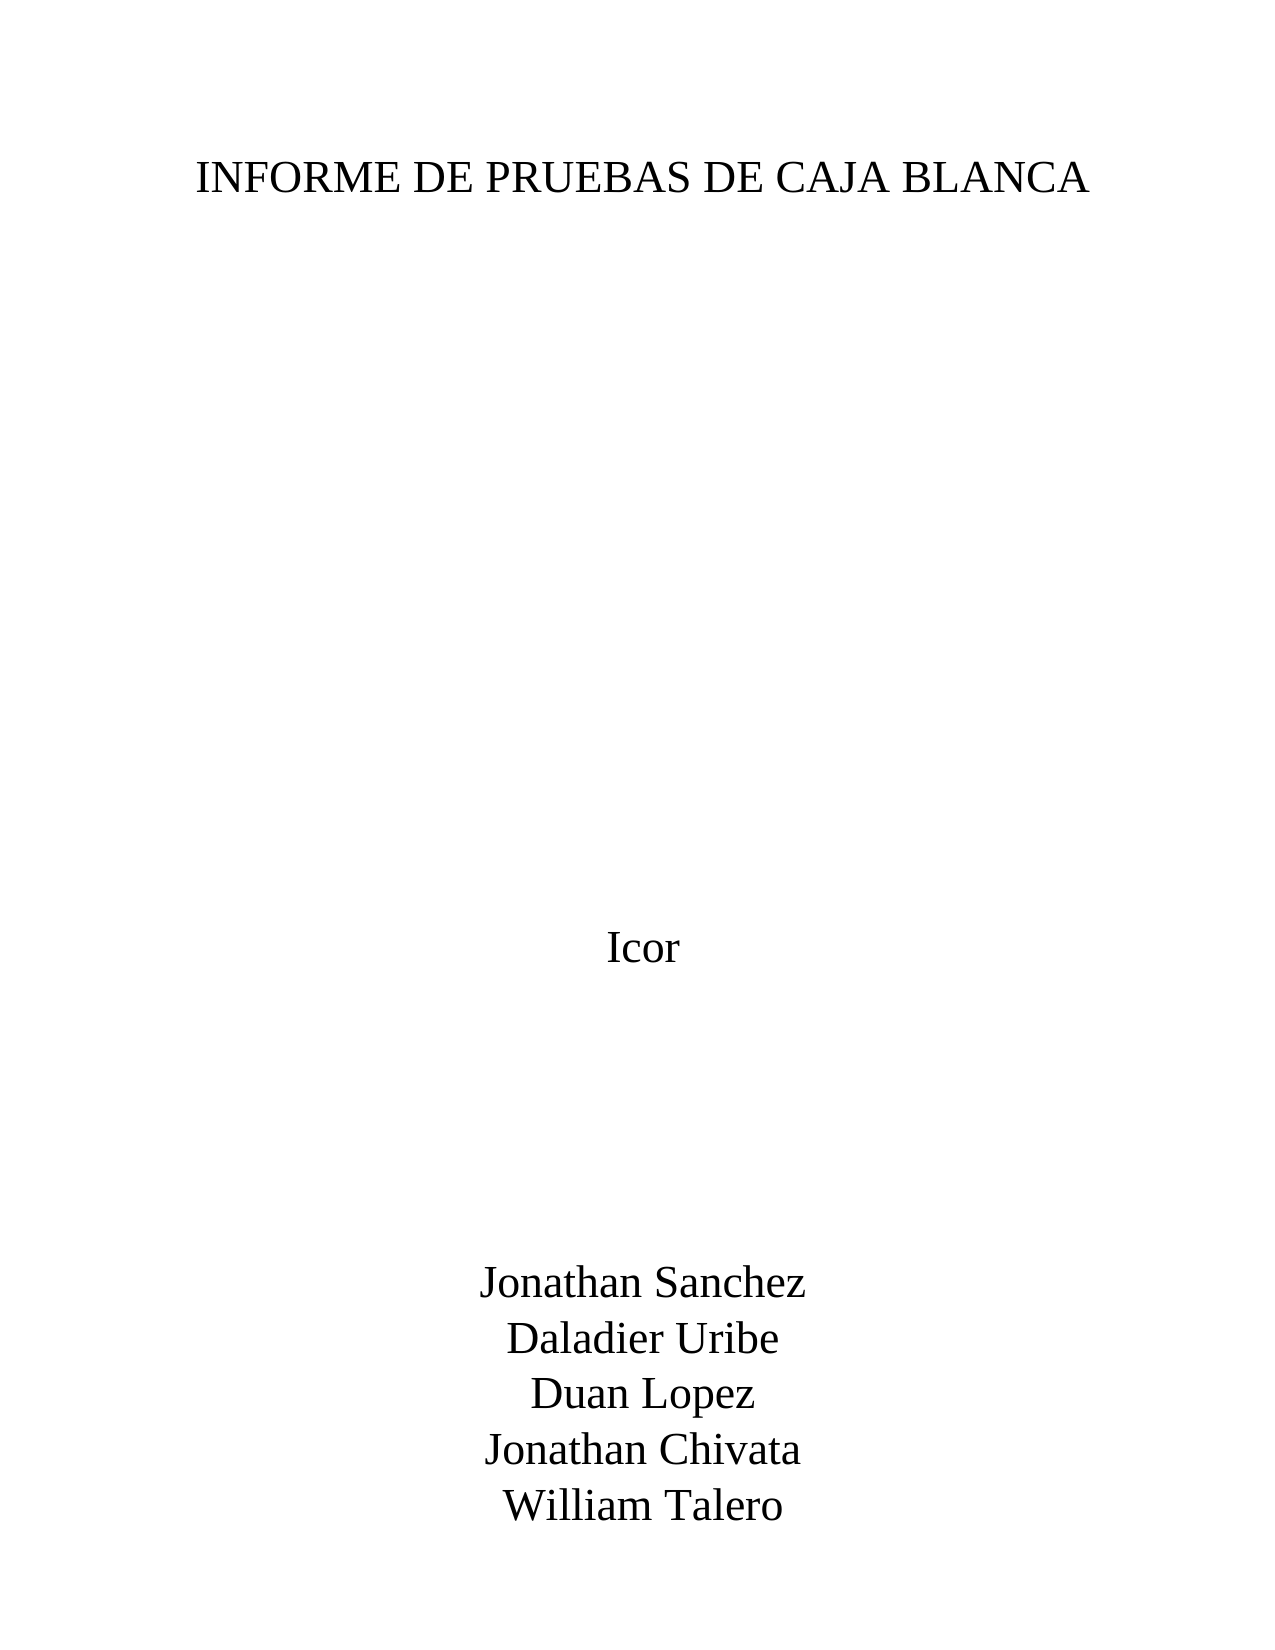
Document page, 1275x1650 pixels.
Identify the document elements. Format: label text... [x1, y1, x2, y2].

text INFORME DE PRUEBAS DE CAJA BLANCA [177, 150, 1108, 203]
text Icor [177, 918, 1108, 973]
text Duan Lopez [177, 1364, 1108, 1420]
text Jonathan Sanchez [177, 1253, 1108, 1308]
text William Talero [177, 1476, 1108, 1532]
text Daladier Uribe [177, 1308, 1108, 1364]
text Jonathan Chivata [177, 1420, 1108, 1476]
